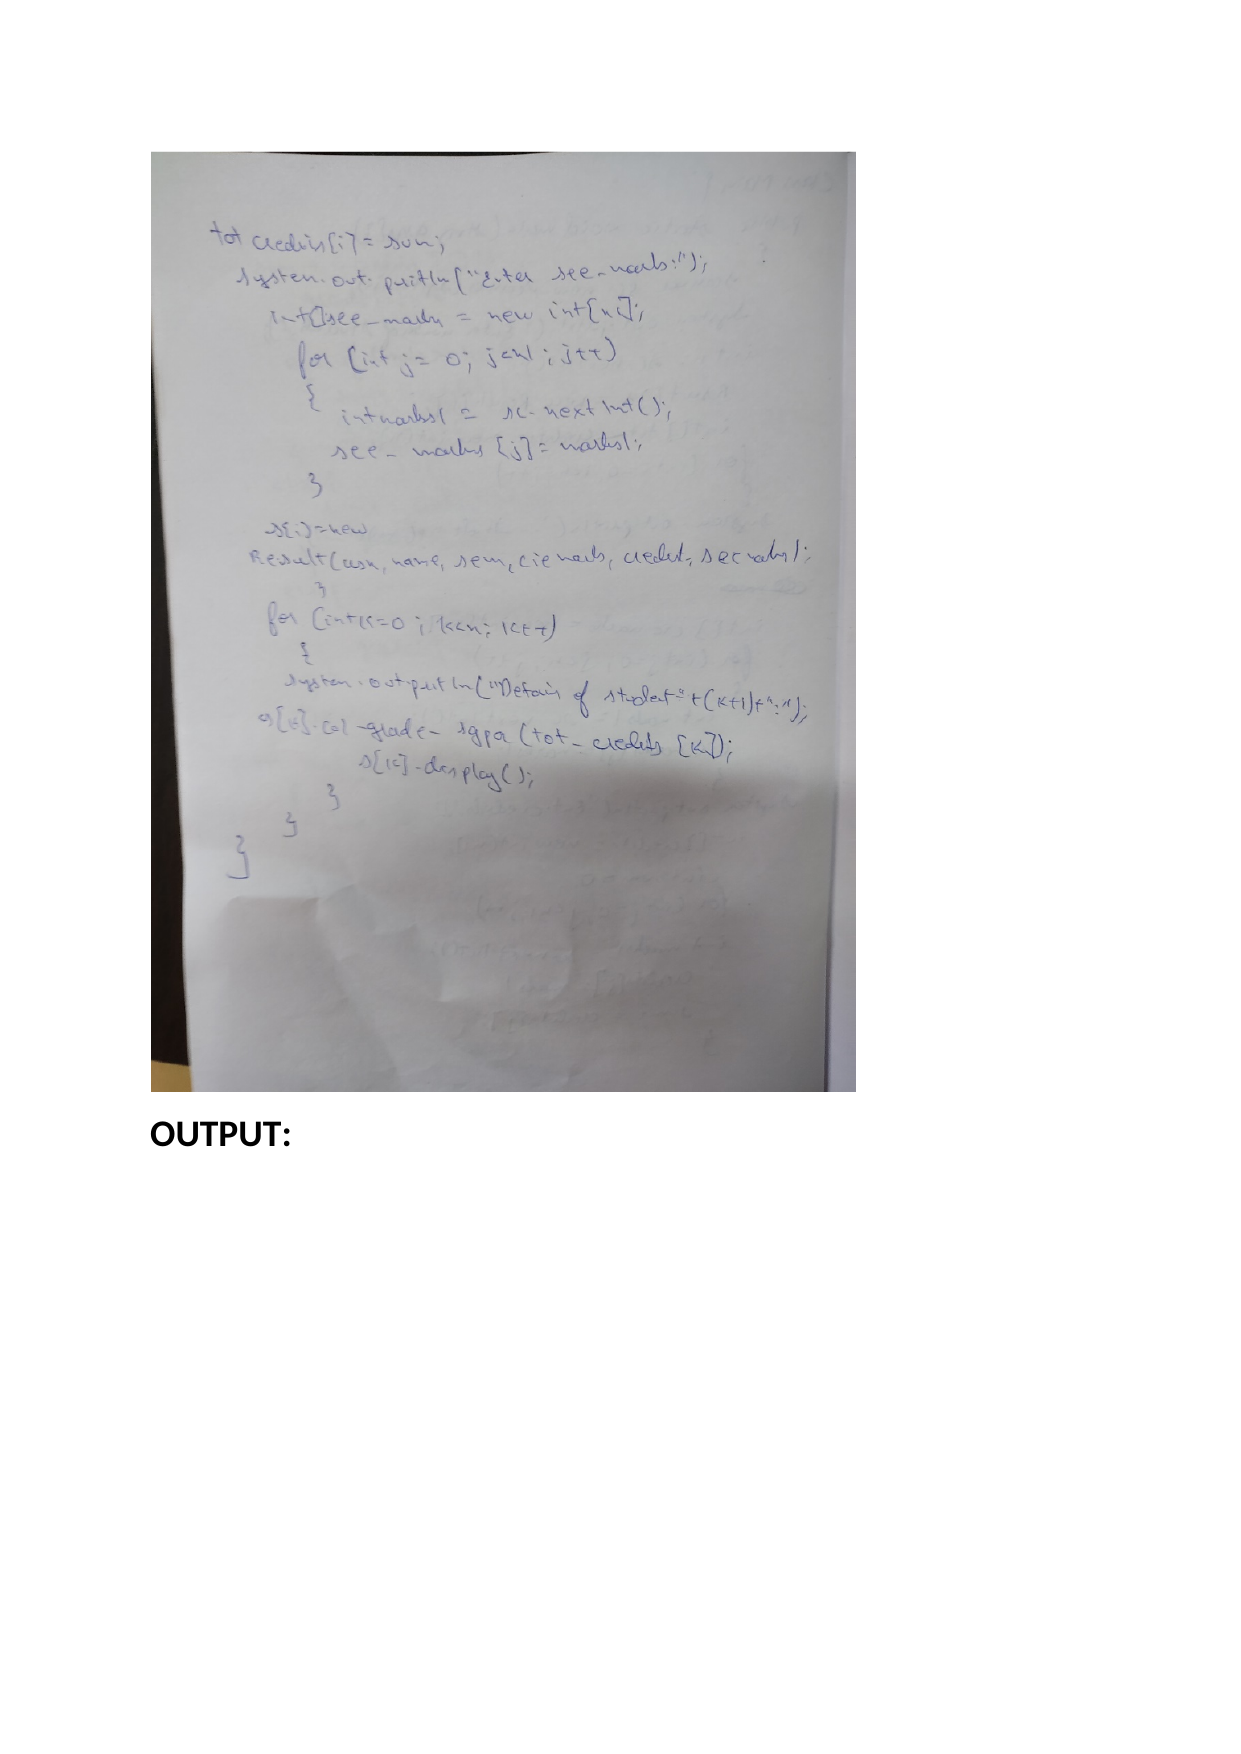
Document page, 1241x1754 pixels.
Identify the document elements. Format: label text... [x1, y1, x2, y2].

text OUTPUT: [150, 1110, 1090, 1156]
picture [151, 153, 856, 1091]
